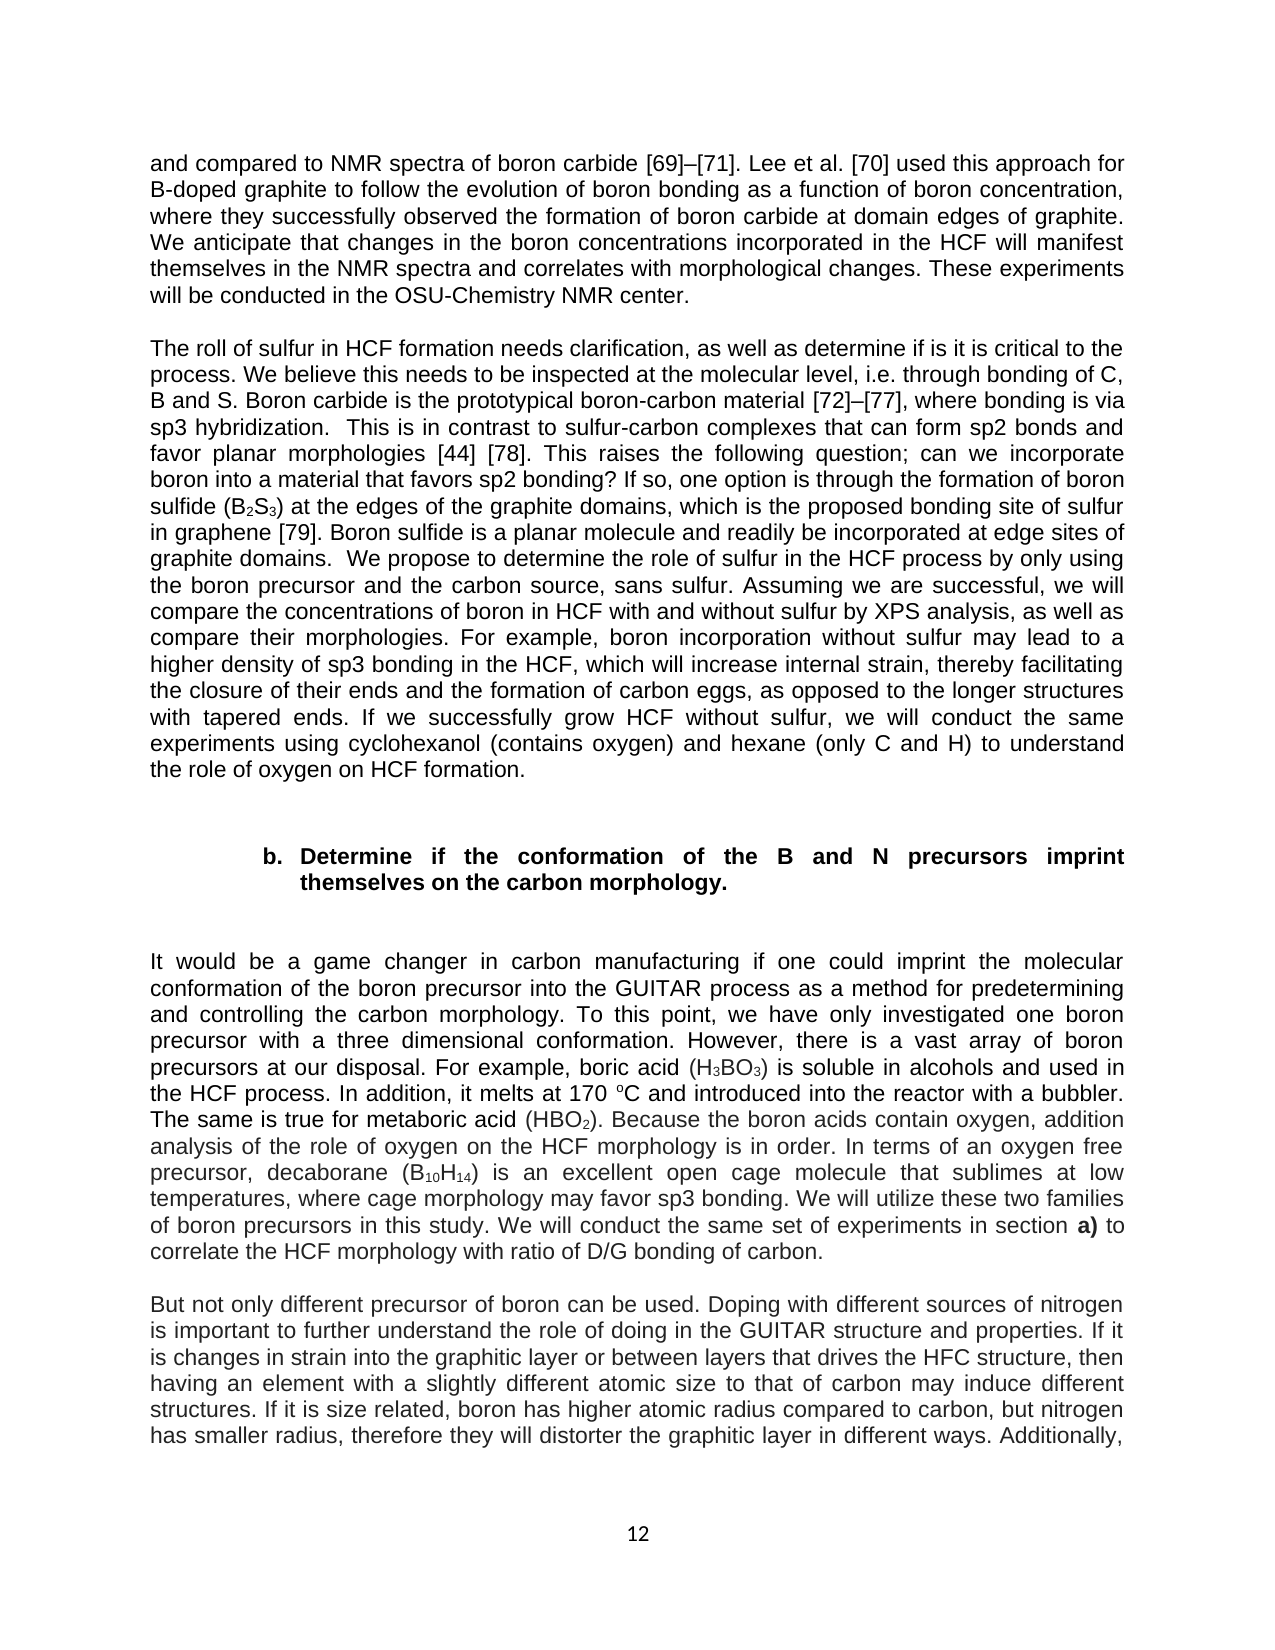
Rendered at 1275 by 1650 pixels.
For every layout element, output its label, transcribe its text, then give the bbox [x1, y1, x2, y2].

subtitle Determine if the conformation of the B and N precursors imprint themselves on the carbon morphology. [262, 843, 1125, 895]
text The roll of sulfur in HCF formation needs clarification, as well as determine if is it is critical to the process. We believe this needs to be inspected at the molecular level, i.e. through bonding of C, B and S. Boron carbide is the prototypical boron-carbon material [72]–[77], where bonding is via sp3 hybridization. This is in contrast to sulfur-carbon complexes that can form sp2 bonds and favor planar morphologies [44] [78]. This raises the following question; can we incorporate boron into a material that favors sp2 bonding? If so, one option is through the formation of boron sulfide (B2S3) at the edges of the graphite domains, which is the proposed bonding site of sulfur in graphene [79]. Boron sulfide is a planar molecule and readily be incorporated at edge sites of graphite domains. We propose to determine the role of sulfur in the HCF process by only using the boron precursor and the carbon source, sans sulfur. Assuming we are successful, we will compare the concentrations of boron in HCF with and without sulfur by XPS analysis, as well as compare their morphologies. For example, boron incorporation without sulfur may lead to a higher density of sp3 bonding in the HCF, which will increase internal strain, thereby facilitating the closure of their ends and the formation of carbon eggs, as opposed to the longer structures with tapered ends. If we successfully grow HCF without sulfur, we will conduct the same experiments using cyclohexanol (contains oxygen) and hexane (only C and H) to understand the role of oxygen on HCF formation. [150, 334, 1125, 782]
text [150, 150, 1125, 308]
text It would be a game changer in carbon manufacturing if one could imprint the molecular conformation of the boron precursor into the GUITAR process as a method for predetermining and controlling the carbon morphology. To this point, we have only investigated one boron precursor with a three dimensional conformation. However, there is a vast array of boron precursors at our disposal. For example, boric acid (H3BO3) is soluble in alcohols and used in the HCF process. In addition, it melts at 170 oC and introduced into the reactor with a bubbler. The same is true for metaboric acid (HBO2). Because the boron acids contain oxygen, addition analysis of the role of oxygen on the HCF morphology is in order. In terms of an oxygen free precursor, decaborane (B10H14) is an excellent open cage molecule that sublimes at low temperatures, where cage morphology may favor sp3 bonding. We will utilize these two families of boron precursors in this study. We will conduct the same set of experiments in section a) to correlate the HCF morphology with ratio of D/G bonding of carbon. [150, 948, 1125, 1264]
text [150, 1291, 1125, 1449]
